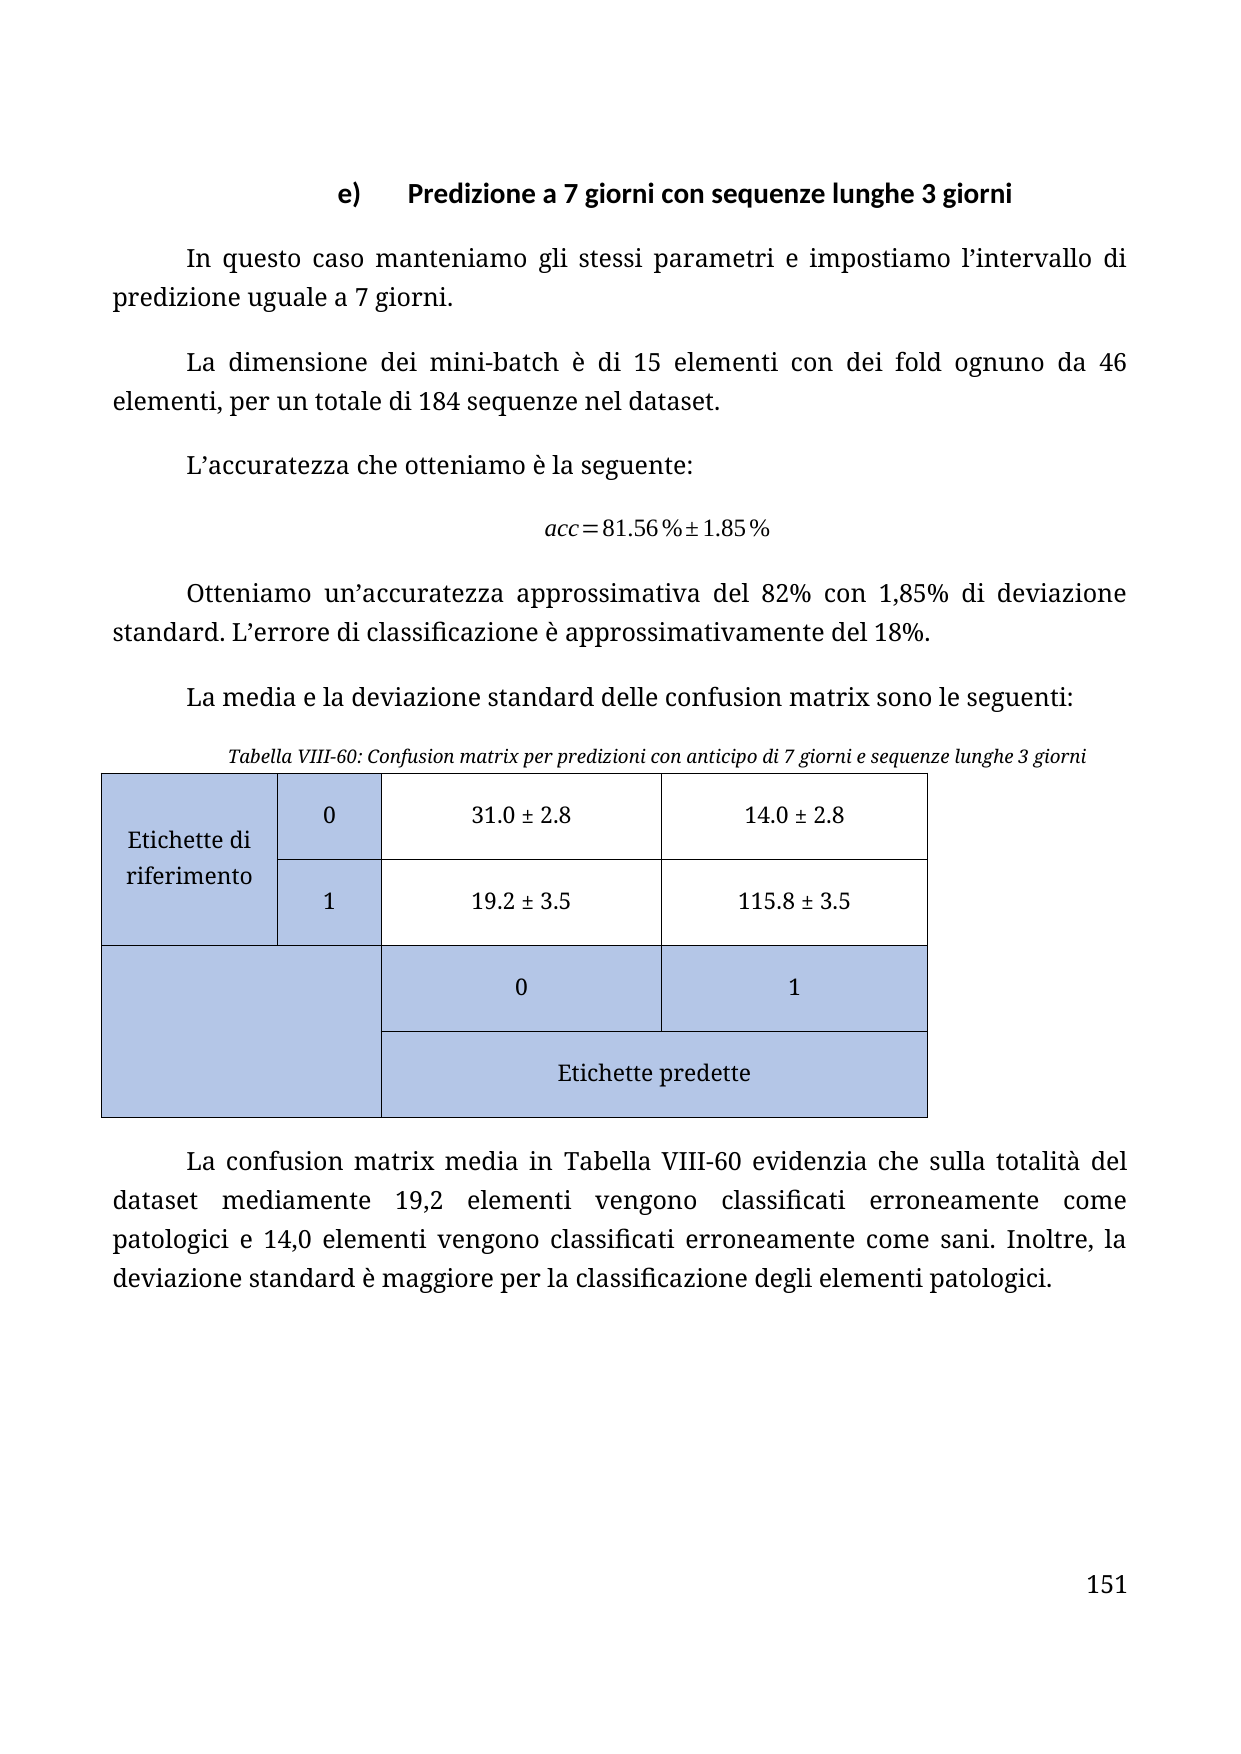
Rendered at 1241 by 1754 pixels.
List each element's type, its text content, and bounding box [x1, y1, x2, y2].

table_cell 19.2 ± 3.5 [382, 860, 661, 945]
table_header 0 [278, 774, 381, 859]
table_header Etichette di riferimento [102, 774, 277, 945]
text In questo caso manteniamo gli stessi parametri e impostiamo l’intervallo di predizione uguale a 7 giorni. [112, 241, 1128, 314]
text Otteniamo un’accuratezza approssimativa del 82% con 1,85% di deviazione standard. L’errore di classificazione è approssimativamente del 18%. [112, 576, 1128, 649]
table_cell 115.8 ± 3.5 [662, 860, 927, 945]
table_header 31.0 ± 2.8 [382, 774, 661, 859]
text La media e la deviazione standard delle confusion matrix sono le seguenti: [112, 679, 1128, 713]
table_cell 1 [662, 946, 927, 1031]
text La dimensione dei mini-batch è di 15 elementi con dei fold ognuno da 46 elementi, per un totale di 184 sequenze nel dataset. [112, 344, 1128, 417]
text L’accuratezza che otteniamo è la seguente: [112, 448, 1128, 482]
table_cell Etichette predette [382, 1032, 927, 1117]
table_header 14.0 ± 2.8 [662, 774, 927, 859]
subtitle Predizione a 7 giorni con sequenze lunghe 3 giorni [337, 175, 1128, 211]
table_cell 1 [278, 860, 381, 945]
table_cell 0 [382, 946, 661, 1031]
table_cell [102, 946, 381, 1117]
